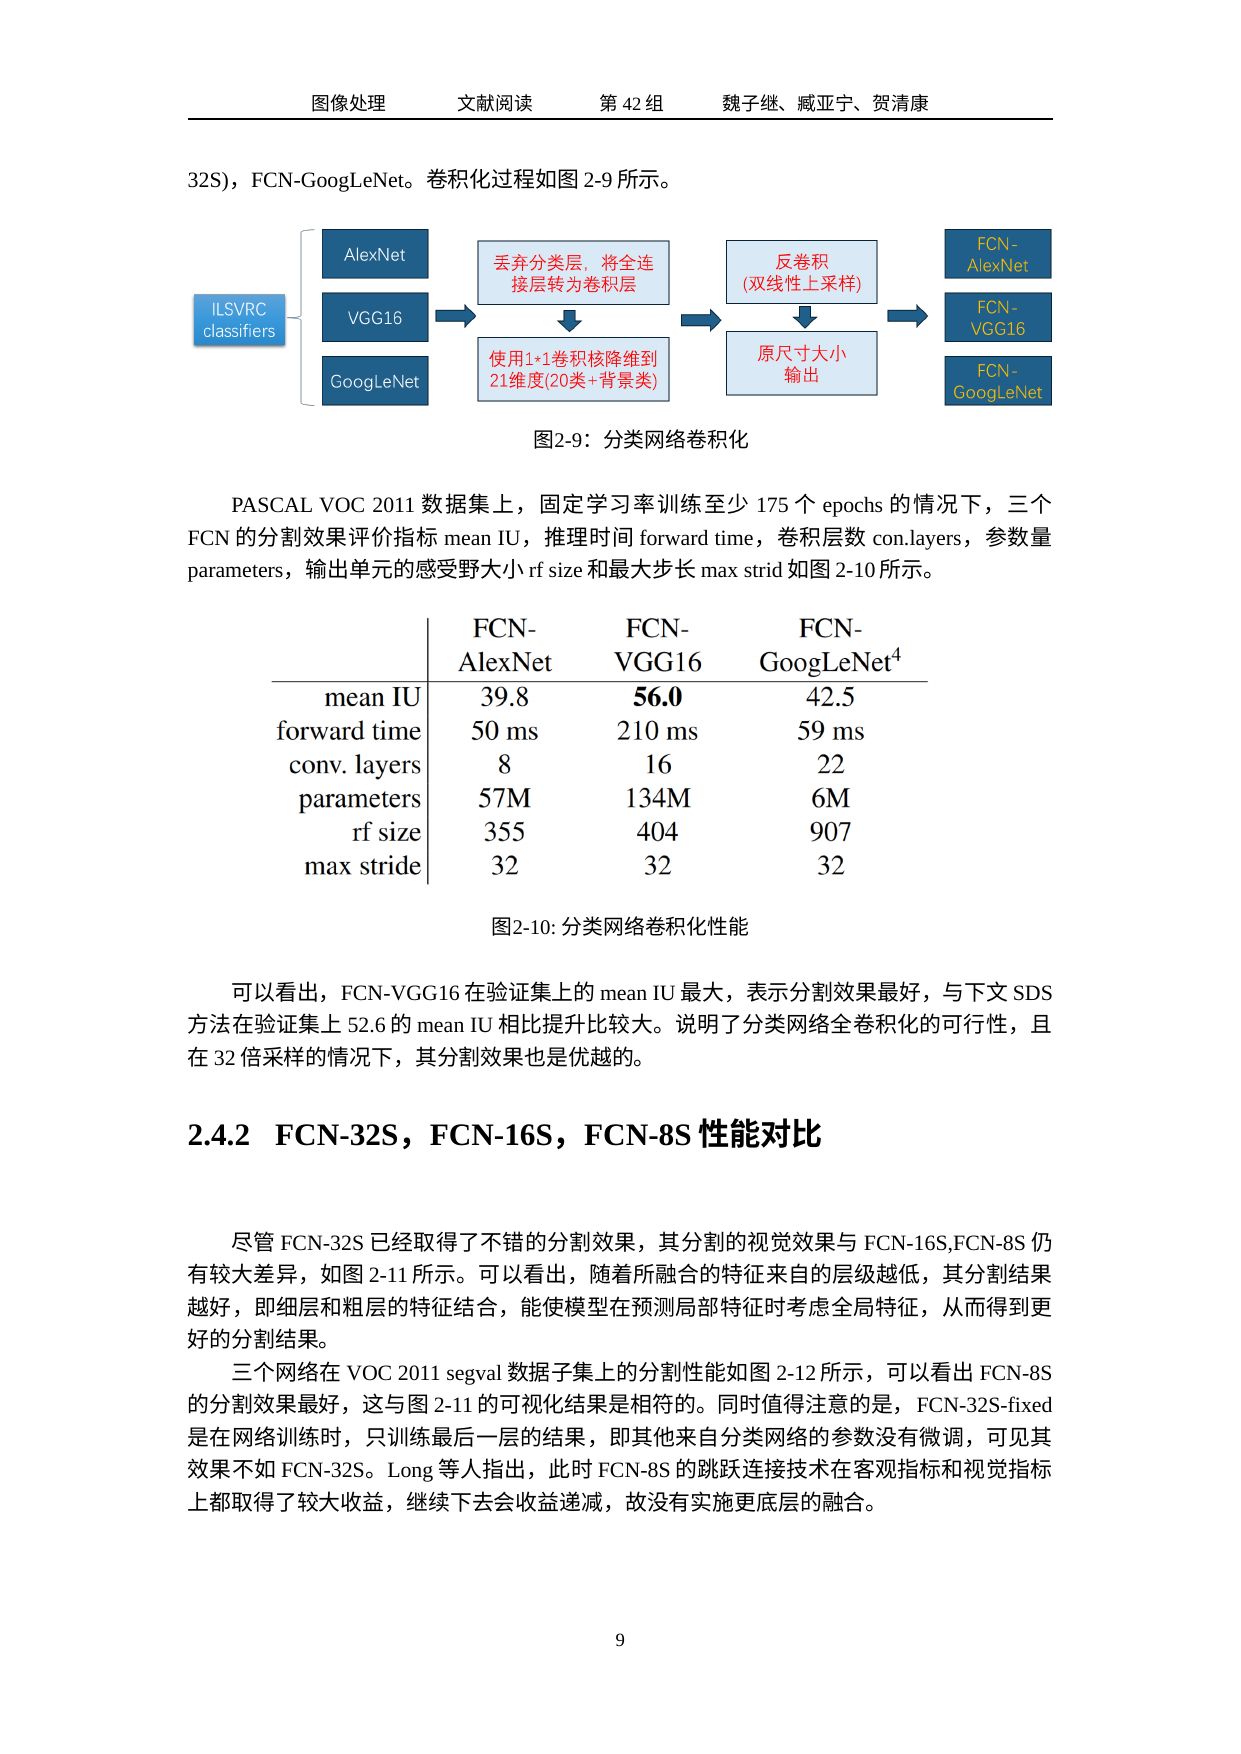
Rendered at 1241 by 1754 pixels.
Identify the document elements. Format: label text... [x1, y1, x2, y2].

text 图2-10: 分类网络卷积化性能 [187, 909, 1053, 942]
text 尽管FCN-32S已经取得了不错的分割效果，其分割的视觉效果与FCN-16S,FCN-8S仍有较大差异，如图2-11所示。可以看出，随着所融合的特征来自的层级越低，其分割结果越好，即细层和粗层的特征结合，能使模型在预测局部特征时考虑全局特征，从而得到更好的分割结果。 [187, 1224, 1053, 1354]
text 三个网络在VOC 2011 segval数据子集上的分割性能如图2-12所示，可以看出FCN-8S的分割效果最好，这与图2-11的可视化结果是相符的。同时值得注意的是，FCN-32S-fixed是在网络训练时，只训练最后一层的结果，即其他来自分类网络的参数没有微调，可见其效果不如FCN-32S。Long等人指出，此时FCN-8S的跳跃连接技术在客观指标和视觉指标上都取得了较大收益，继续下去会收益递减，故没有实施更底层的融合。 [187, 1354, 1053, 1517]
text 可以看出，FCN-VGG16在验证集上的mean IU最大，表示分割效果最好，与下文SDS方法在验证集上52.6的mean IU相比提升比较大。说明了分类网络全卷积化的可行性，且在32倍采样的情况下，其分割效果也是优越的。 [187, 974, 1053, 1072]
subtitle FCN-32S，FCN-16S，FCN-8S性能对比 [187, 1099, 1053, 1164]
picture [271, 617, 969, 889]
picture [187, 227, 1053, 413]
text PASCAL VOC 2011数据集上，固定学习率训练至少175个epochs的情况下，三个FCN的分割效果评价指标mean IU，推理时间forward time，卷积层数con.layers，参数量parameters，输出单元的感受野大小rf size和最大步长max strid如图2-10所示。 [187, 487, 1053, 584]
text 图2-9：分类网络卷积化 [187, 422, 1053, 454]
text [187, 162, 1053, 194]
